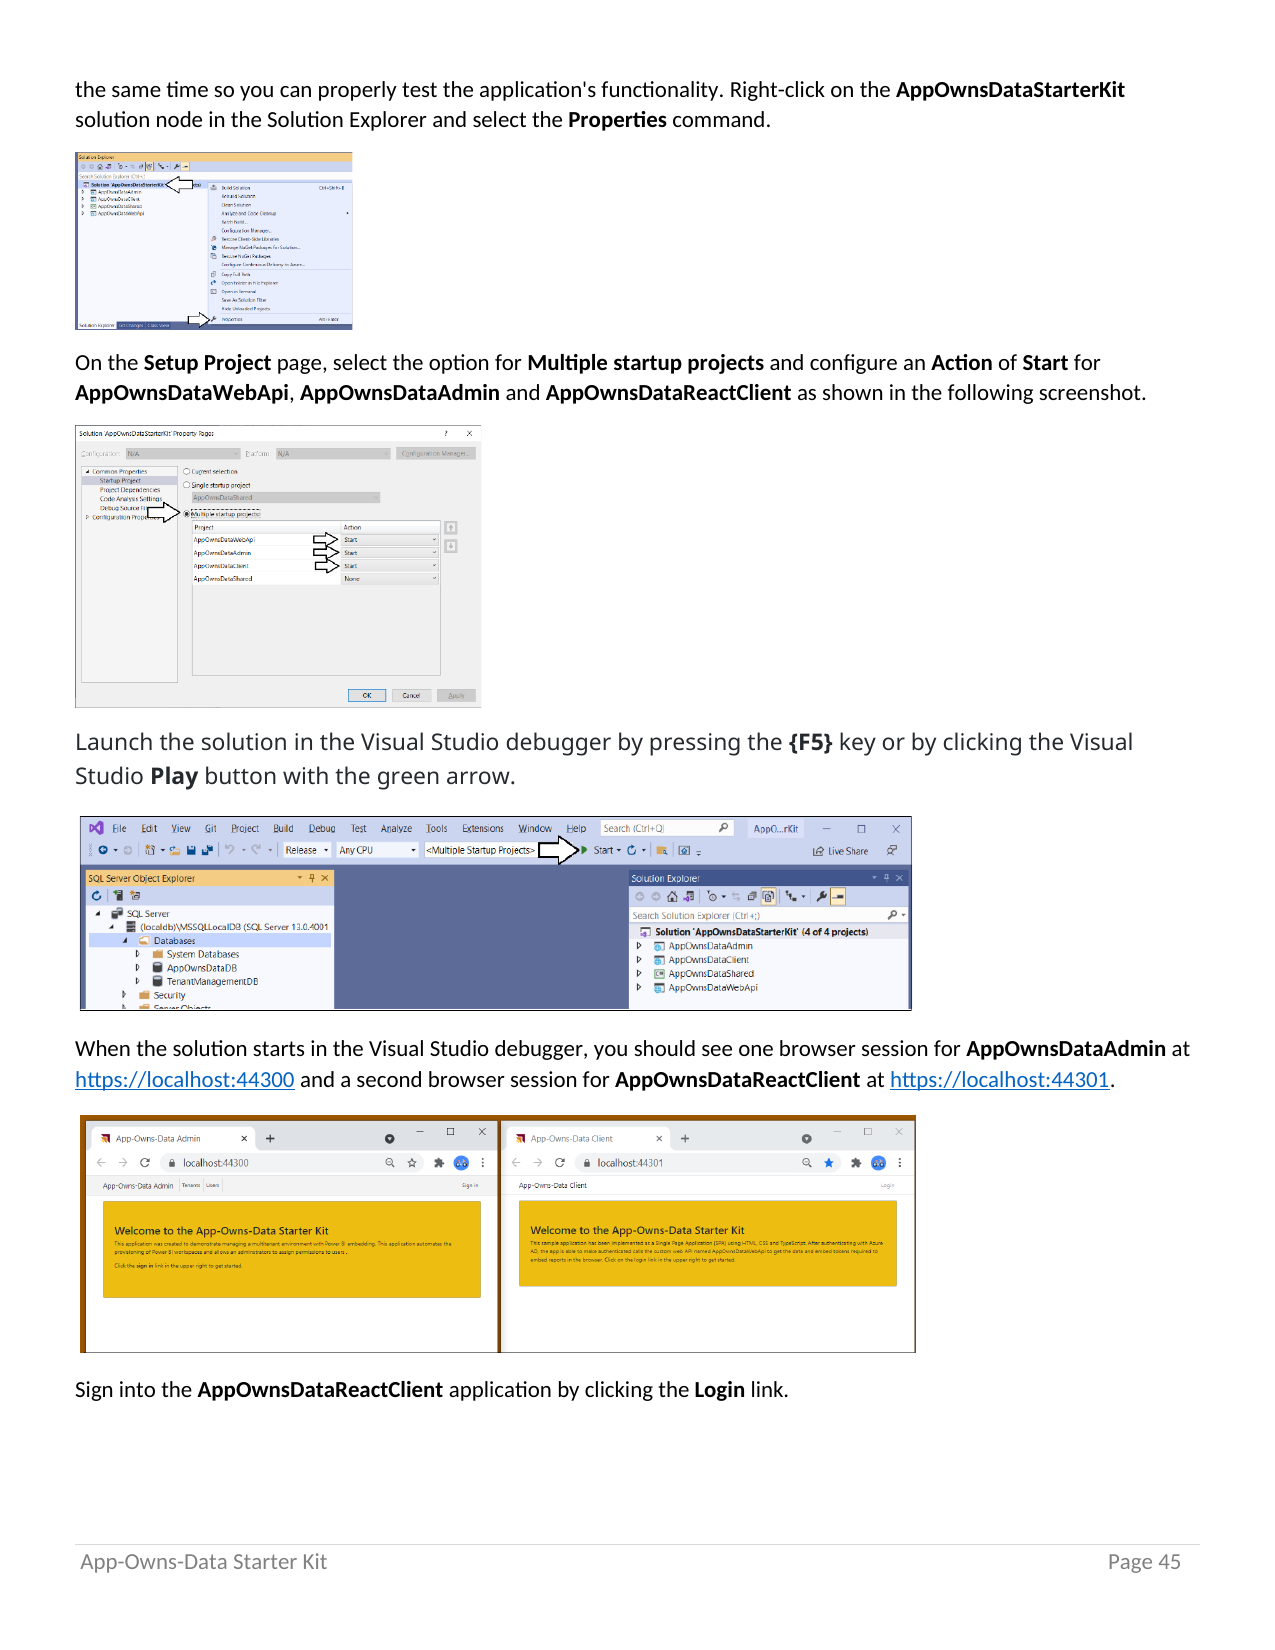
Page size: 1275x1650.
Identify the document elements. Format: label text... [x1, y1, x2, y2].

picture [75, 152, 353, 330]
text Launch the solution in the Visual Studio debugger by pressing the {F5} key or by clicking the Visual Studio Play button with the green arrow. [75, 726, 1200, 791]
picture [75, 810, 916, 1016]
picture [75, 425, 482, 708]
text When the solution starts in the Visual Studio debugger, you should see one browser session for AppOwnsDataAdmin at https://localhost:44300 and a second browser session for AppOwnsDataReactClient at https://localhost:44301. [75, 1034, 1200, 1093]
text Sign into the AppOwnsDataReactClient application by clicking the Login link. [75, 1376, 1200, 1404]
picture [75, 1111, 924, 1357]
text On the Setup Project page, select the option for Multiple startup projects and configure an Action of Start for AppOwnsDataWebApi, AppOwnsDataAdmin and AppOwnsDataReactClient as shown in the following screenshot. [75, 348, 1200, 406]
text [75, 75, 1200, 133]
